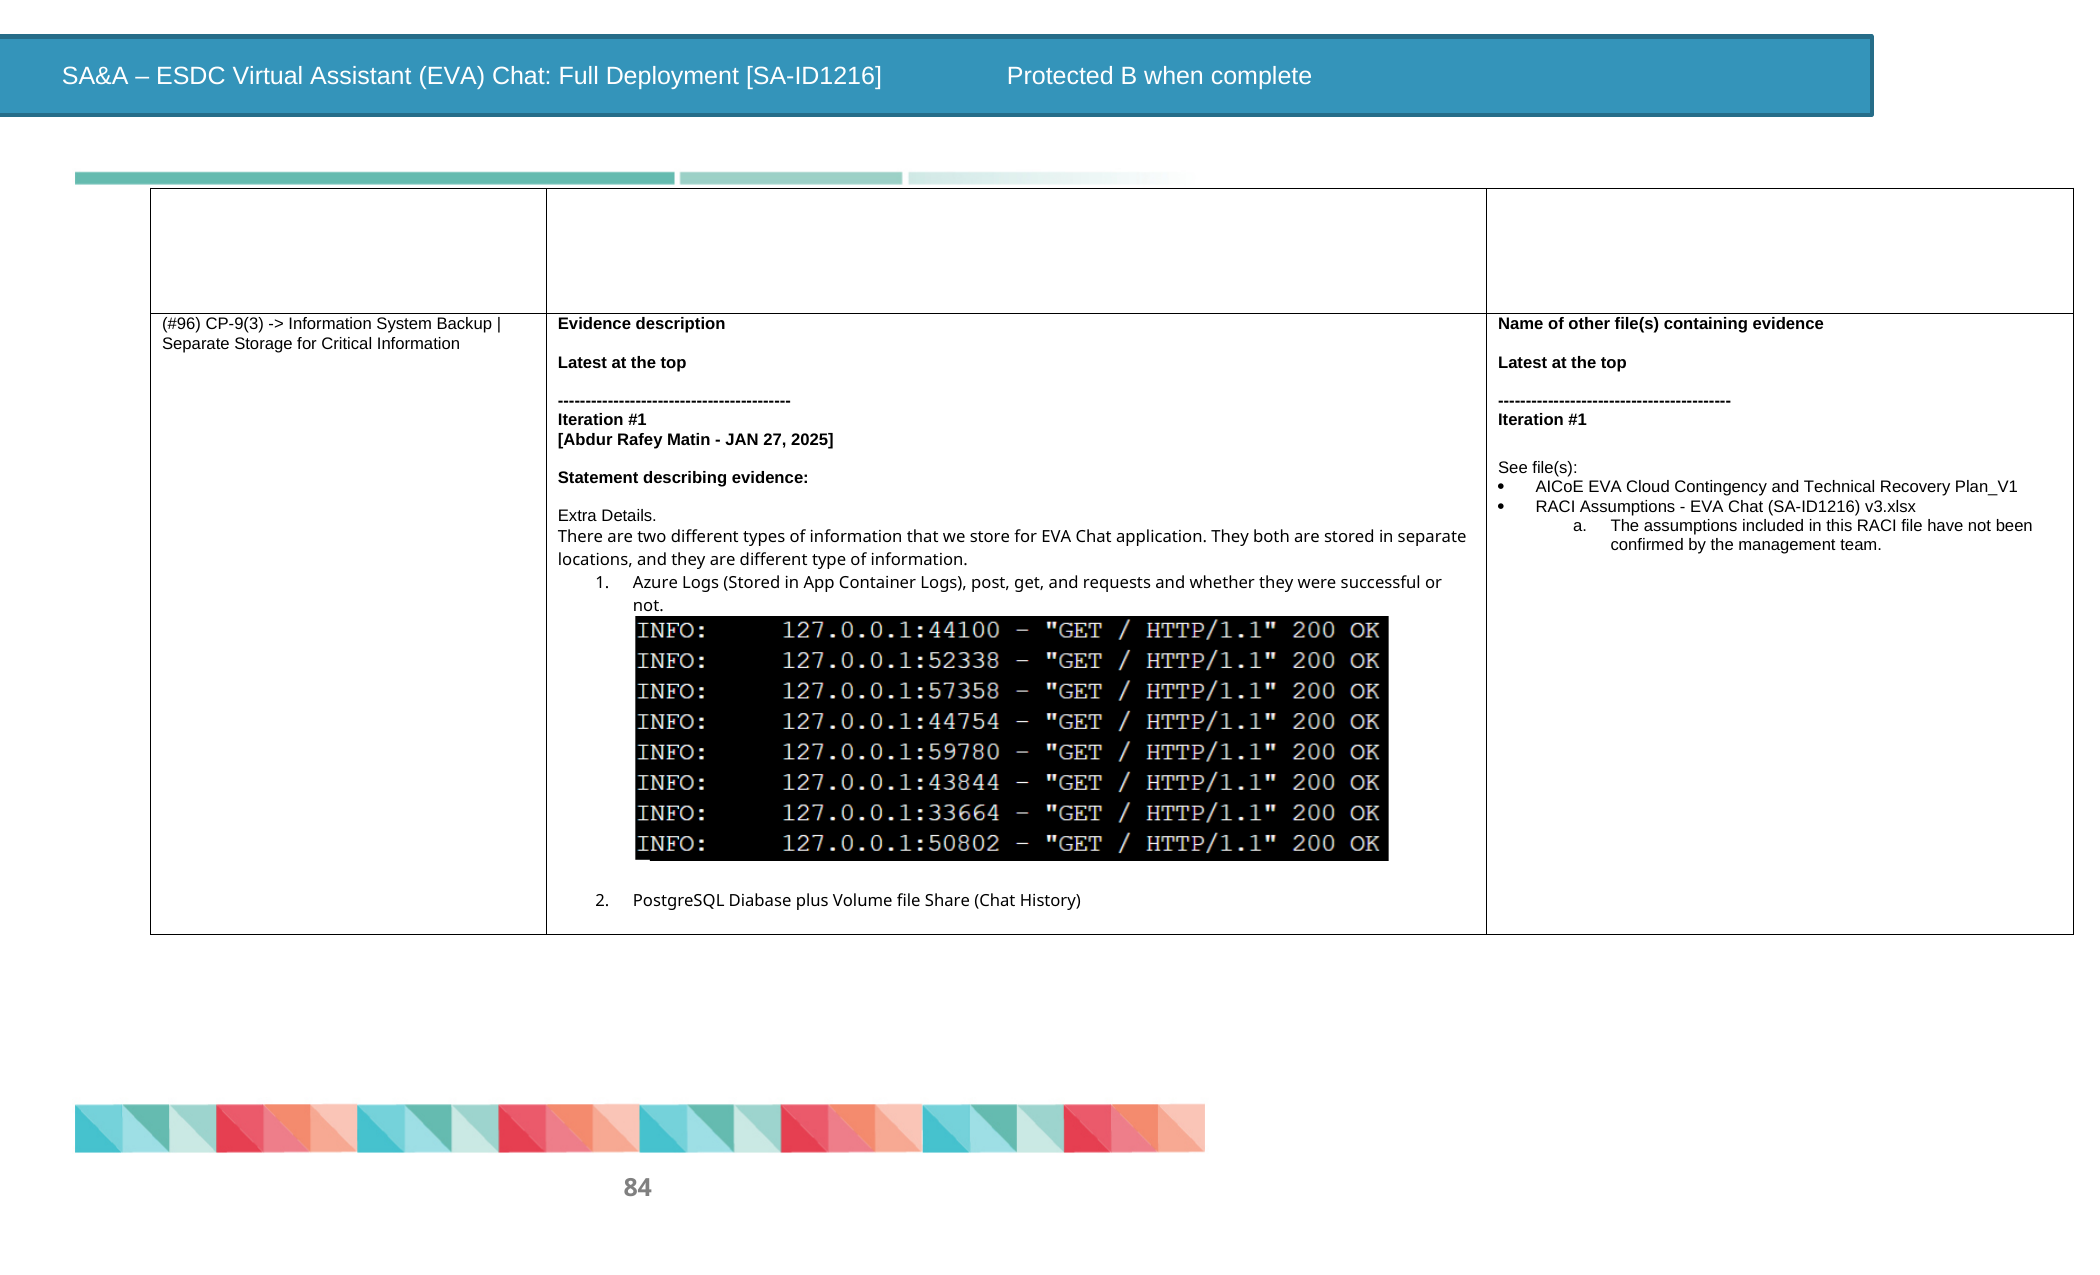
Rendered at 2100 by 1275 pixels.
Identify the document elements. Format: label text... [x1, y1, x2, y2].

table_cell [1487, 189, 2073, 313]
picture [0, 162, 1275, 196]
picture [0, 1049, 1275, 1228]
table_cell (#96) CP-9(3) -> Information System Backup | Separate Storage for Critical Information [151, 314, 546, 934]
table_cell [547, 189, 1486, 313]
picture [632, 616, 1389, 861]
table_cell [151, 189, 546, 313]
